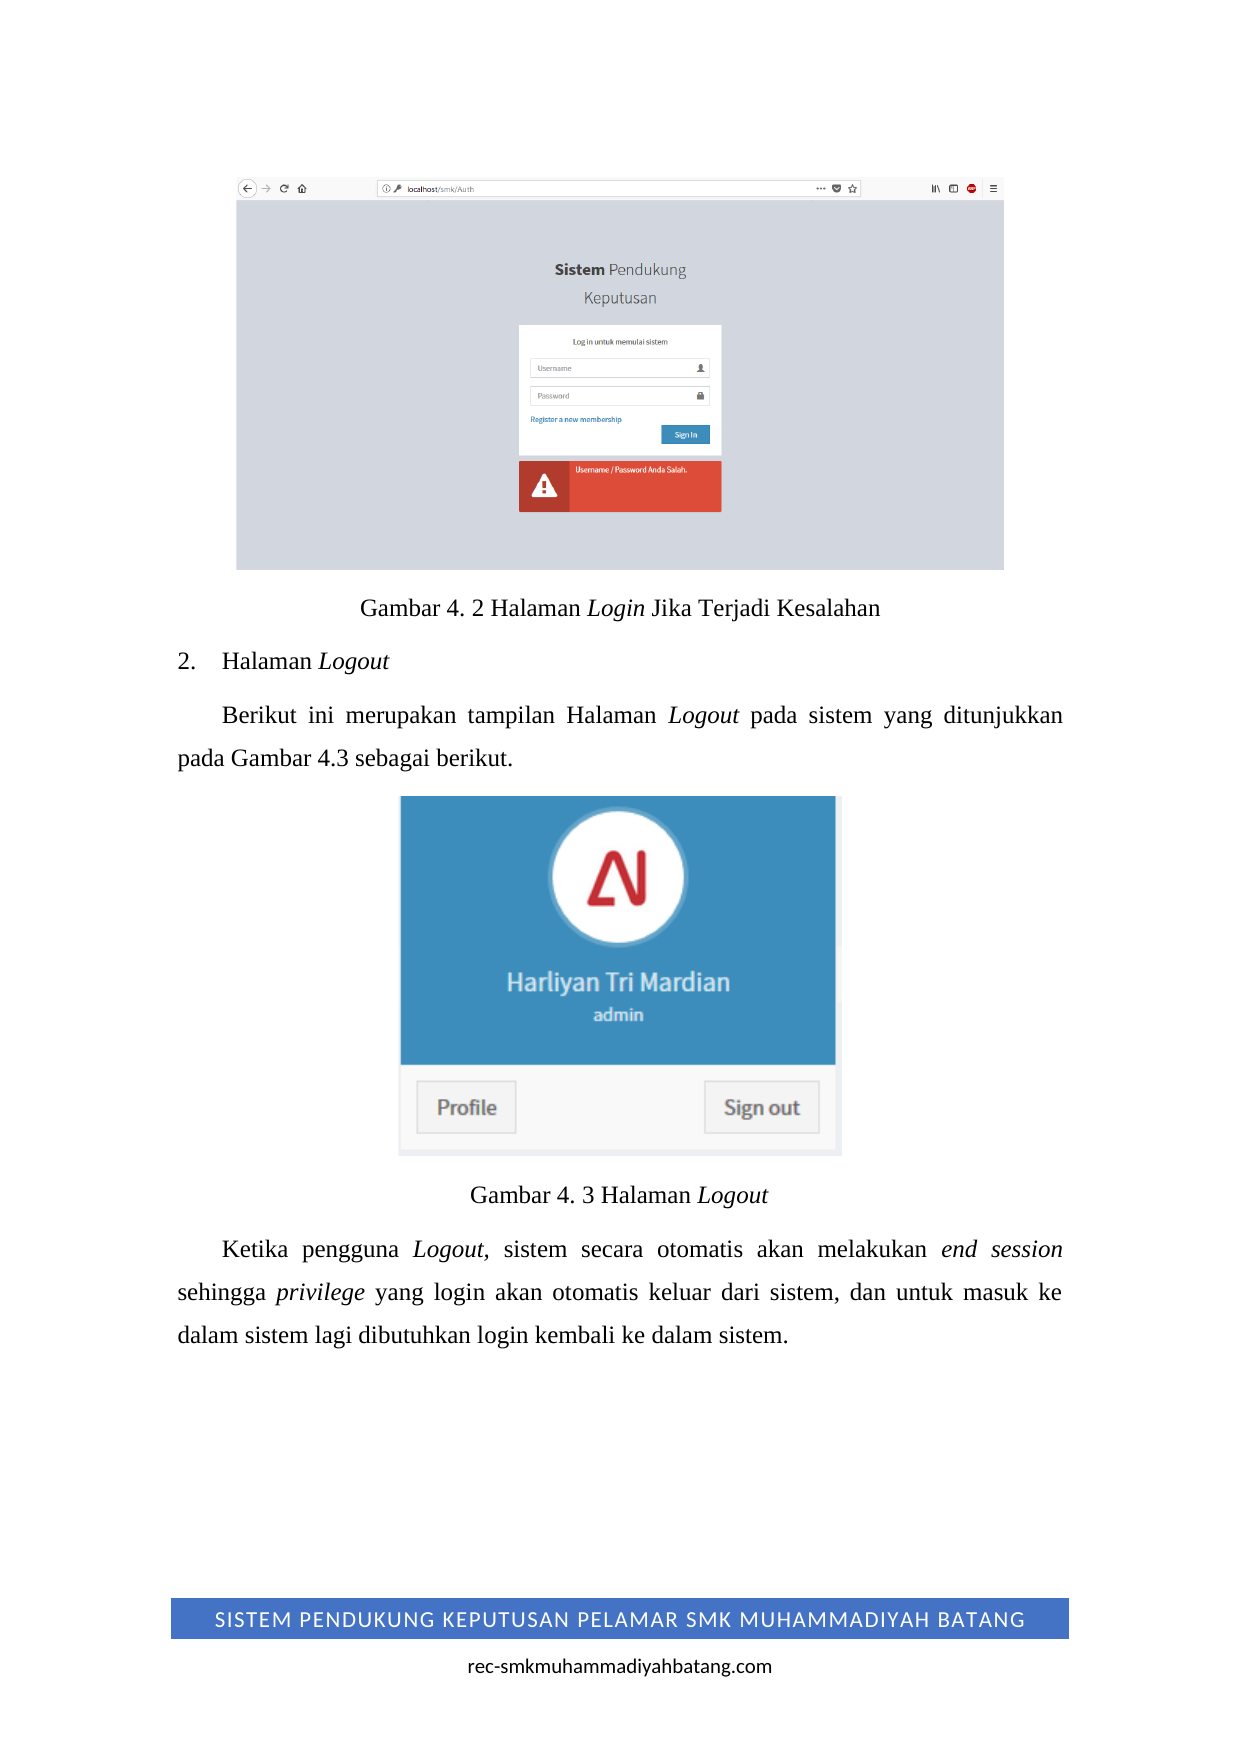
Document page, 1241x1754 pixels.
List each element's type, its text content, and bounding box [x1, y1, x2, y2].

text Ketika pengguna Logout, sistem secara otomatis akan melakukan end session sehingga privilege yang login akan otomatis keluar dari sistem, dan untuk masuk ke dalam sistem lagi dibutuhkan login kembali ke dalam sistem. [177, 1234, 1063, 1349]
picture [398, 796, 842, 1156]
text Berikut ini merupakan tampilan Halaman Logout pada sistem yang ditunjukkan pada Gambar 4.3 sebagai berikut. [177, 700, 1063, 772]
picture [236, 177, 1004, 570]
text Gambar 4. 3 Halaman Logout [177, 1180, 1063, 1209]
list Halaman Logout [177, 646, 1063, 675]
text Gambar 4. 2 Halaman Login Jika Terjadi Kesalahan [177, 593, 1063, 621]
